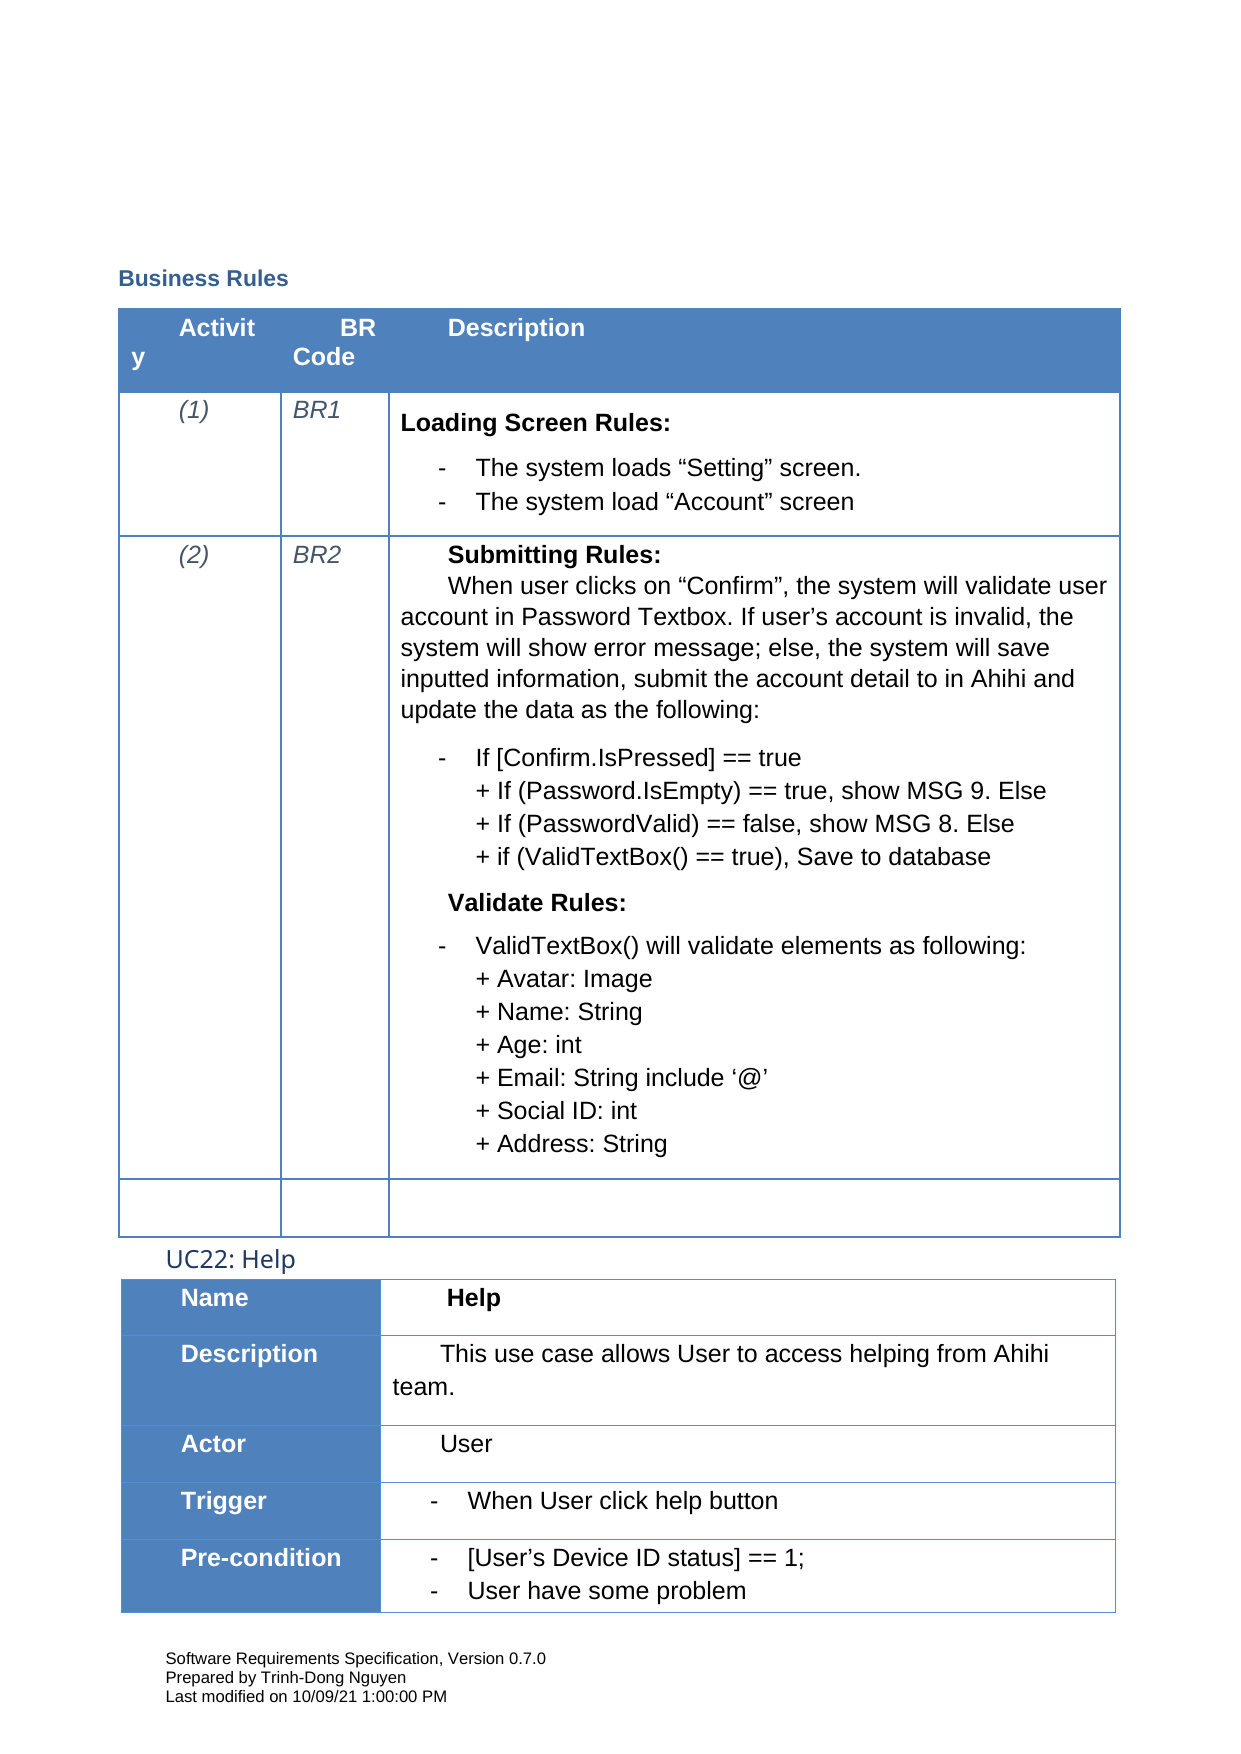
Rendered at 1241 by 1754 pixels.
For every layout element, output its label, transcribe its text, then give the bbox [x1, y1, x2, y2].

table_cell Pre-condition [122, 1540, 380, 1612]
table_cell Description [122, 1336, 380, 1425]
table_header Activity [120, 310, 280, 390]
table_cell Submitting Rules: When user clicks on “Confirm”, the system will validate user account in Password Textbox. If user’s account is invalid, the system will show error message; else, the system will save inputted information, submit the account detail to in Ahihi and update the data as the following: If [Confirm.IsPressed] == true + If (Password.IsEmpty) == true, show MSG 9. Else + If (PasswordValid) == false, show MSG 8. Else + if (ValidTextBox() == true), Save to database Validate Rules: ValidTextBox() will validate elements as following: + Avatar: Image + Name: String + Age: int + Email: String include ‘@’ + Social ID: int + Address: String [390, 537, 1119, 1178]
subtitle UC22: Help [118, 1242, 1122, 1276]
subtitle Business Rules [118, 265, 1122, 292]
table_cell User [381, 1426, 1115, 1482]
table_cell [120, 1180, 280, 1236]
table_cell [User’s Device ID status] == 1; User have some problem [381, 1540, 1115, 1612]
table_cell (2) [120, 537, 280, 1178]
table_cell Trigger [122, 1483, 380, 1539]
table_cell Loading Screen Rules: The system loads “Setting” screen. The system load “Account” screen [390, 393, 1119, 535]
table_cell (1) [120, 393, 280, 535]
table_cell This use case allows User to access helping from Ahihi team. [381, 1336, 1115, 1425]
table_header Name [122, 1280, 380, 1335]
table_cell [390, 1180, 1119, 1236]
table_header Help [381, 1280, 1115, 1335]
table_cell Actor [122, 1426, 380, 1482]
table_header BR Code [282, 310, 388, 390]
table_cell BR1 [282, 393, 388, 535]
table_cell [282, 1180, 388, 1236]
table_cell BR2 [282, 537, 388, 1178]
table_header Description [390, 310, 1119, 390]
table_cell When User click help button [381, 1483, 1115, 1539]
